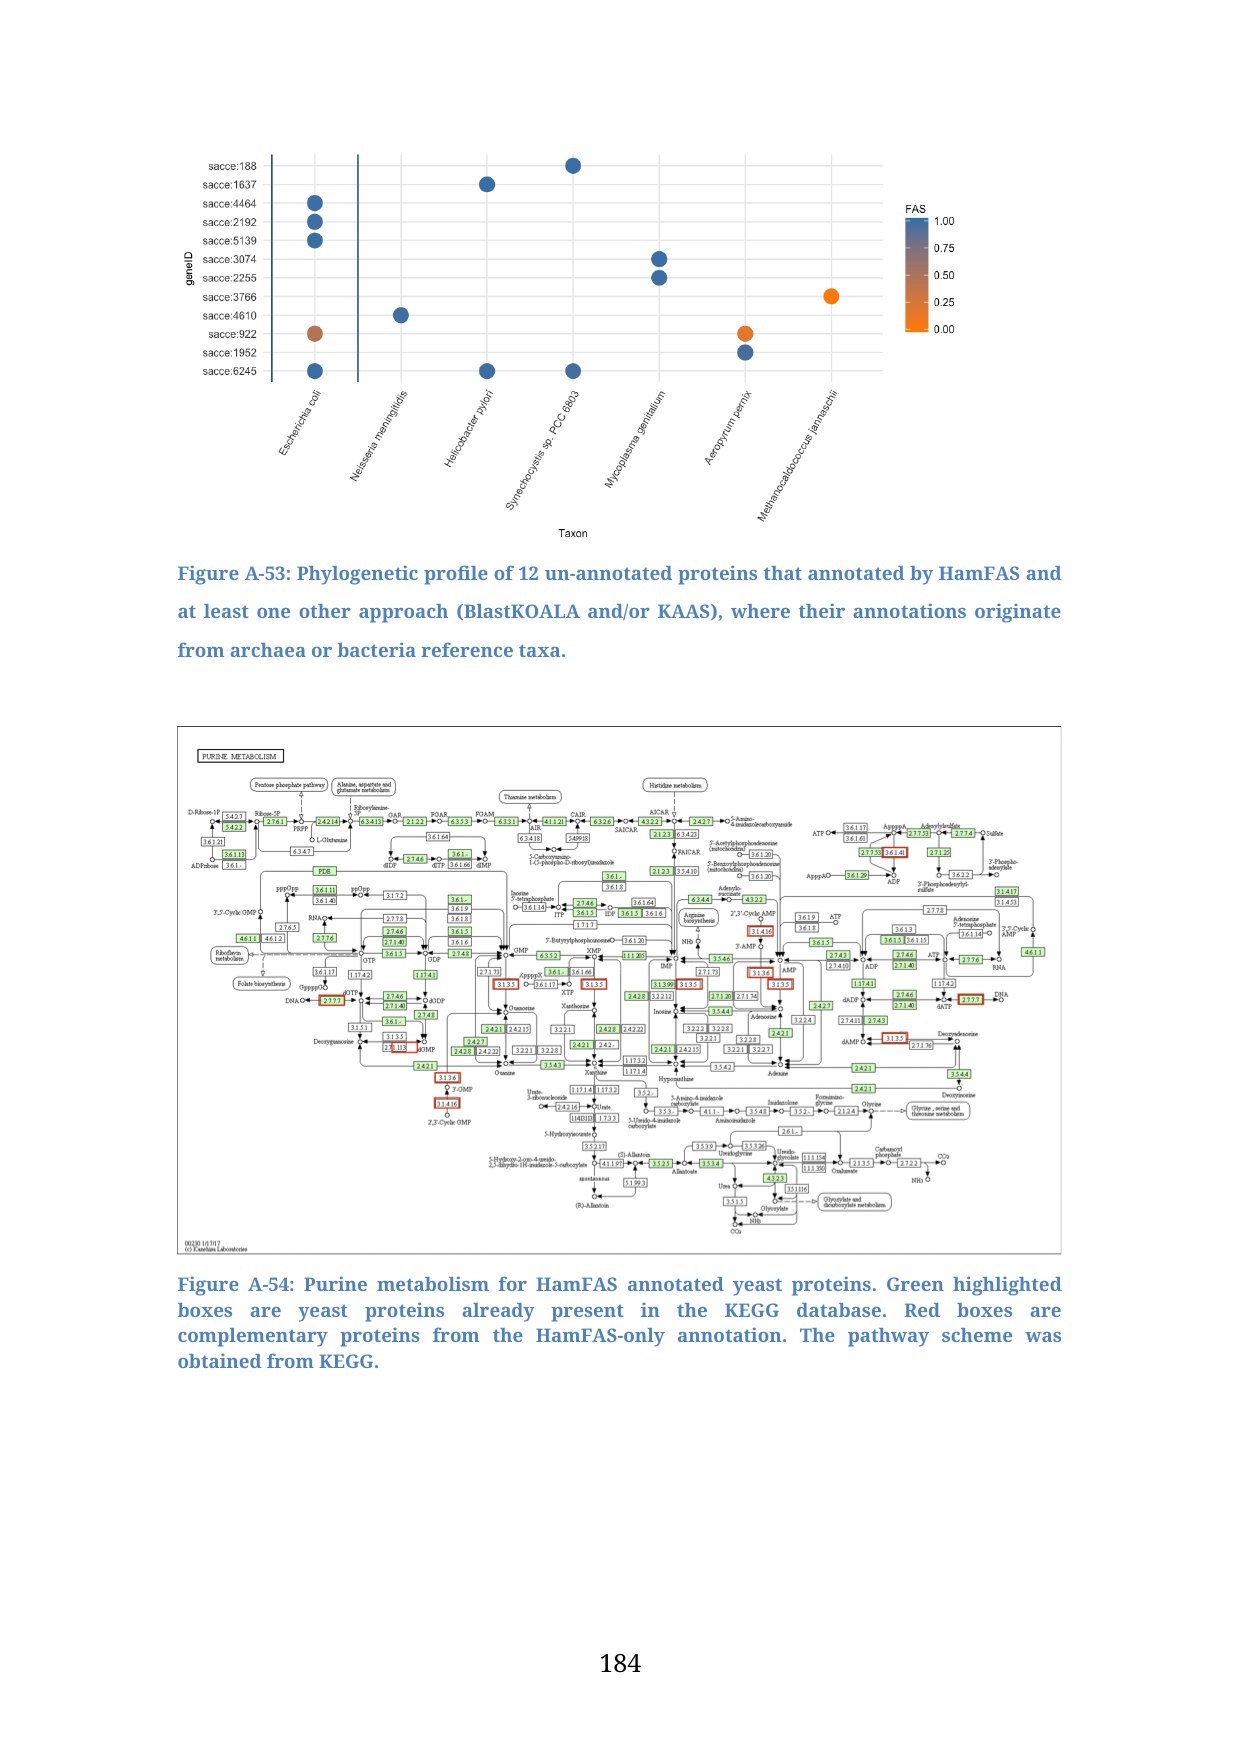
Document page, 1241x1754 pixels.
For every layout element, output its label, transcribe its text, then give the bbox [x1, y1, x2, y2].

picture [177, 147, 969, 544]
picture [177, 726, 1062, 1255]
